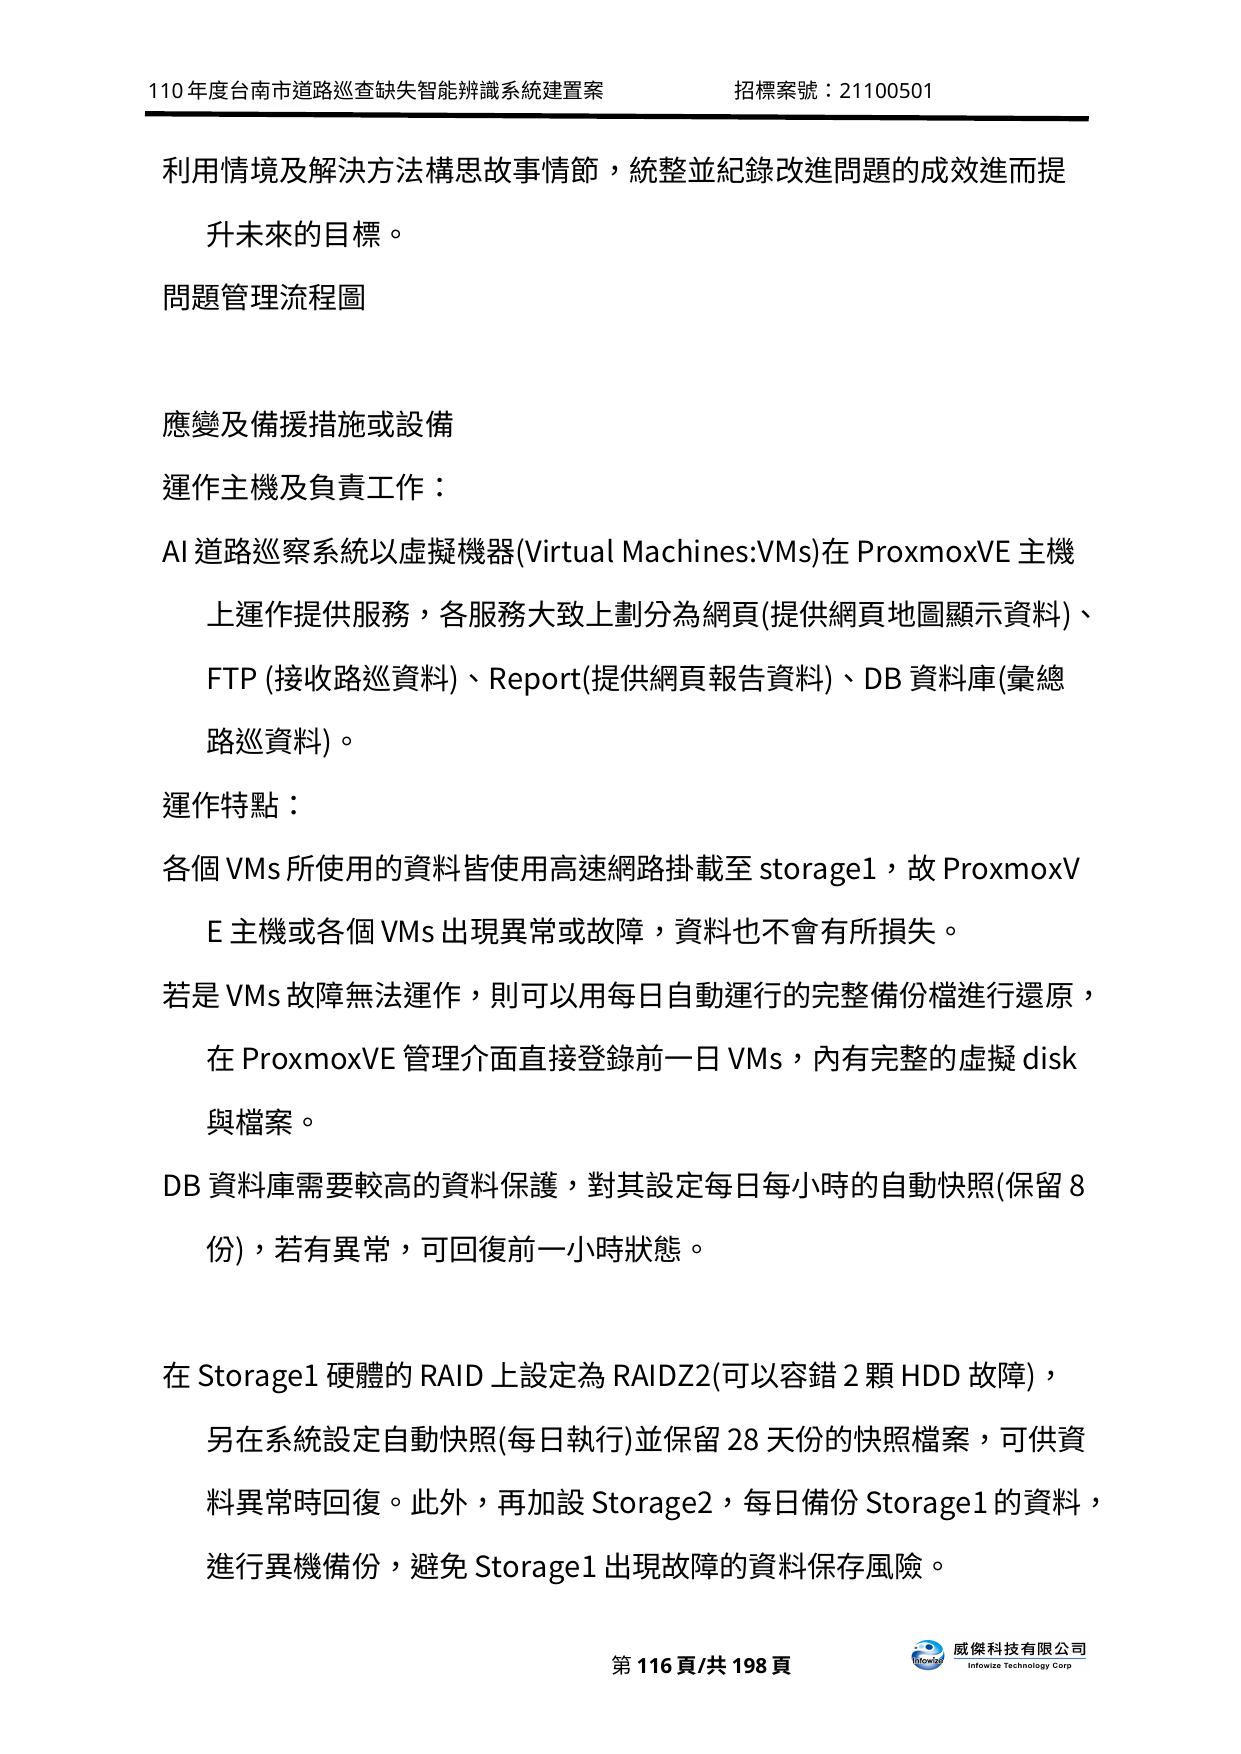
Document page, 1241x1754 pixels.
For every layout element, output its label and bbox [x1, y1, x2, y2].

picture [910, 1632, 1093, 1674]
